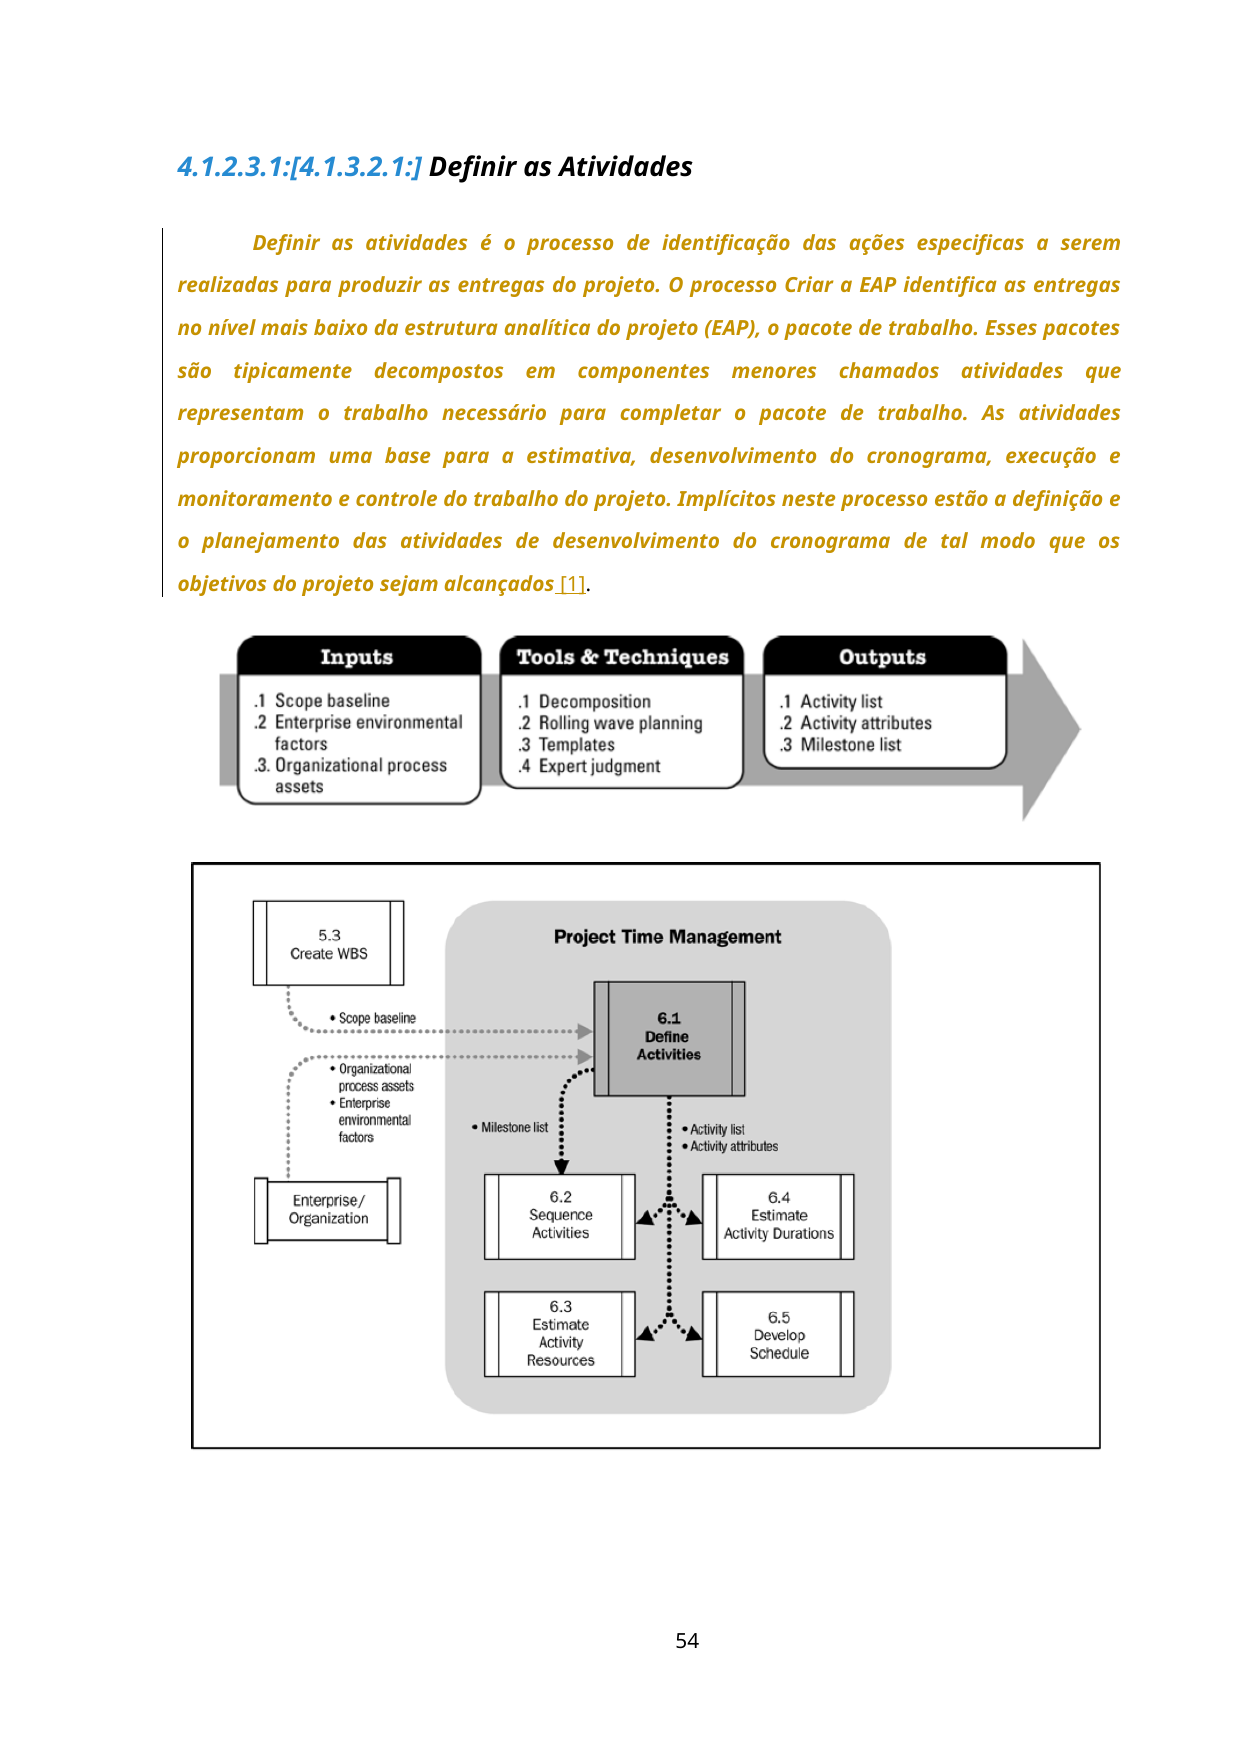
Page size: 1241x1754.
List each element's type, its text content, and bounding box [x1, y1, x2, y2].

picture [206, 623, 1094, 833]
text Definir as atividades é o processo de identificação das ações especificas a serem realizadas para produzir as entregas do projeto. O processo Criar a EAP identifica as entregas no nível mais baixo da estrutura analítica do projeto (EAP), o pacote de trabalho. Esses pacotes são tipicamente decompostos em componentes menores chamados atividades que representam o trabalho necessário para completar o pacote de trabalho. As atividades proporcionam uma base para a estimativa, desenvolvimento do cronograma, execução e monitoramento e controle do trabalho do projeto. Implícitos neste processo estão a definição e o planejamento das atividades de desenvolvimento do cronograma de tal modo que os objetivos do projeto sejam alcançados. [177, 228, 1122, 597]
picture [177, 858, 1122, 1464]
subtitle Definir as Atividades [177, 148, 1122, 184]
